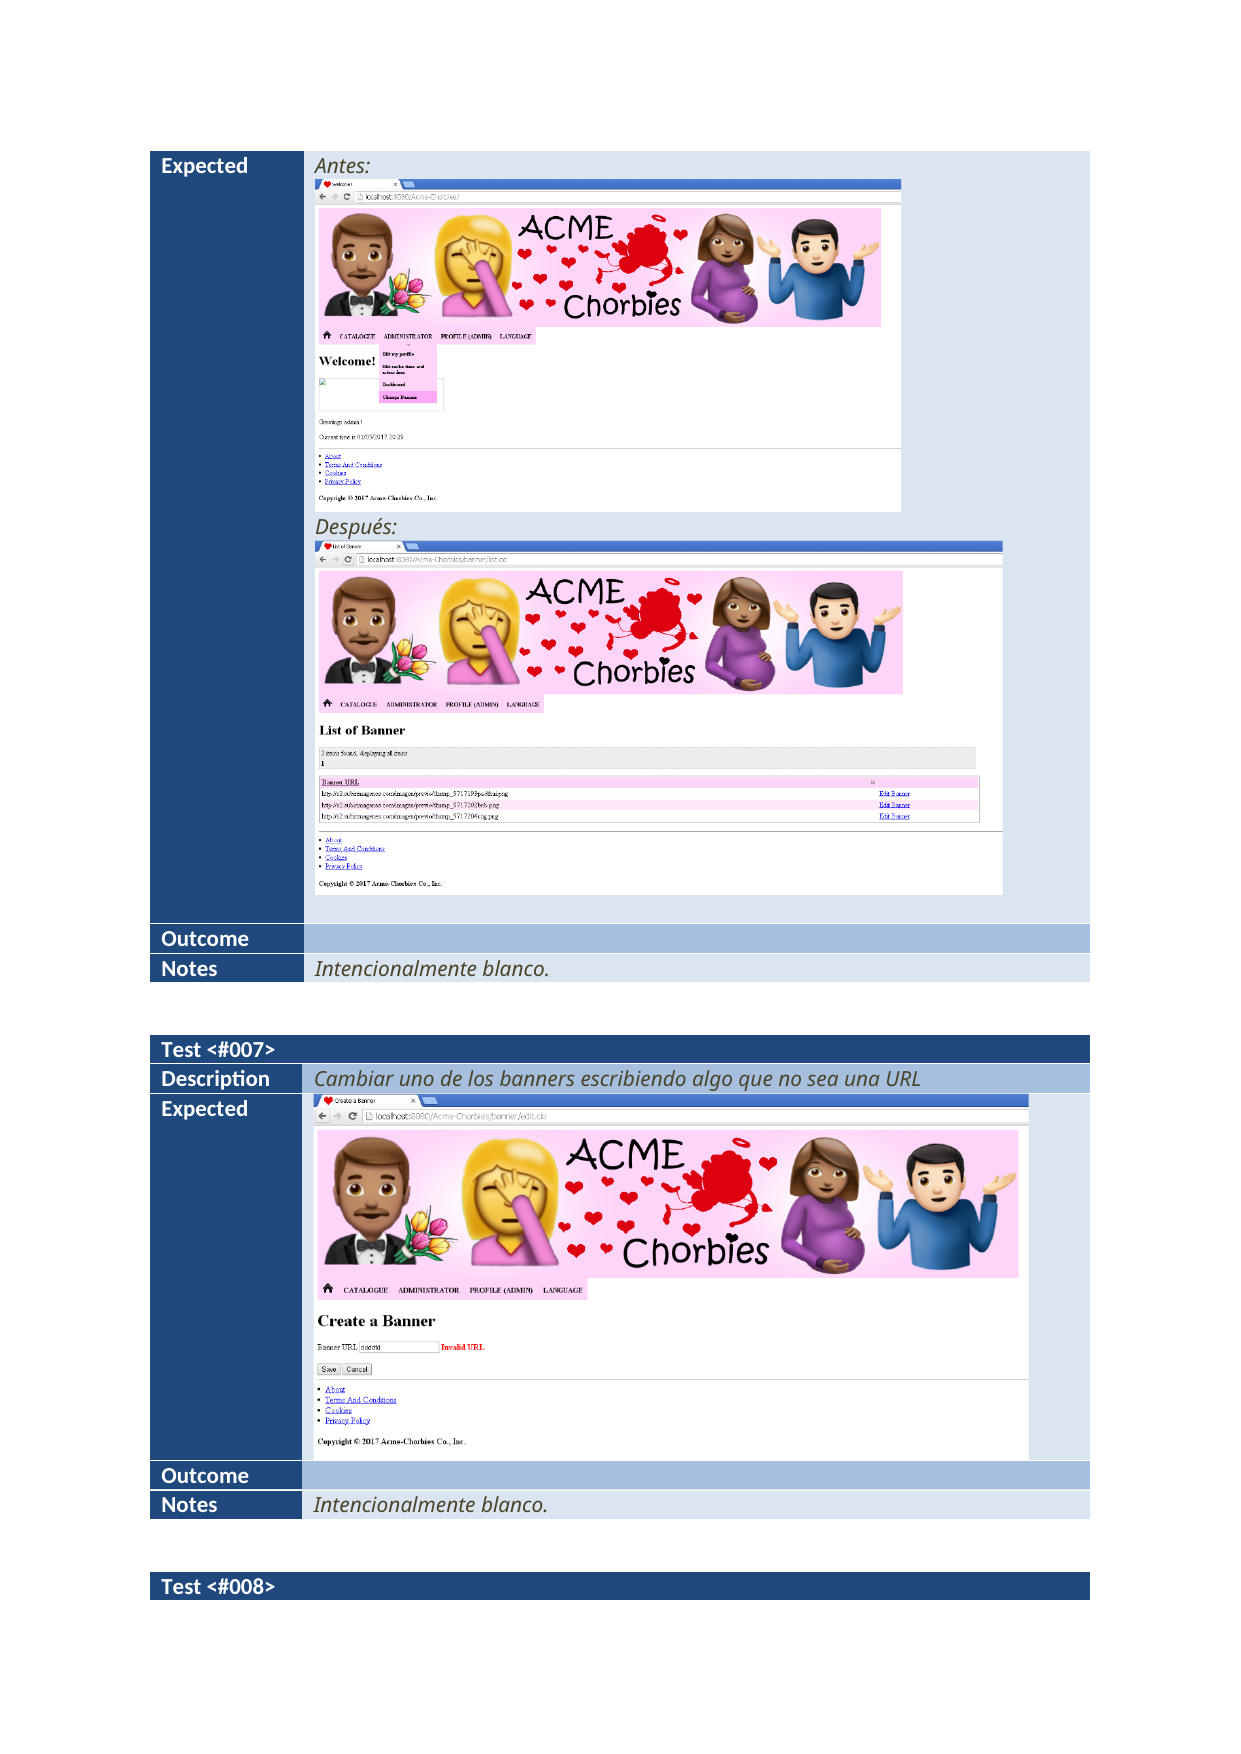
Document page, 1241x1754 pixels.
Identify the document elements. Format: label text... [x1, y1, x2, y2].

table_cell Description [150, 1064, 302, 1093]
table_cell [304, 924, 1090, 953]
picture [313, 1093, 1029, 1460]
table_cell Notes [150, 954, 304, 982]
table_cell Outcome [150, 1461, 302, 1489]
table_cell [1029, 1094, 1090, 1460]
picture [315, 179, 902, 512]
table_cell Cambiar uno de los banners escribiendo algo que no sea una URL [302, 1064, 1090, 1093]
table_cell Intencionalmente blanco. [304, 954, 1090, 982]
table_cell [302, 1094, 313, 1460]
table_cell [302, 1461, 1090, 1489]
table_cell Notes [150, 1491, 302, 1519]
table_header Test <#008> [150, 1572, 1090, 1600]
table_cell Expected [150, 151, 304, 923]
table_cell Intencionalmente blanco. [302, 1491, 1090, 1519]
picture [315, 540, 1003, 895]
table_header Test <#007> [150, 1035, 1090, 1063]
table_cell Expected [150, 1094, 302, 1460]
table_cell Outcome [150, 924, 304, 953]
table_cell Antes: Después: [304, 151, 1090, 923]
